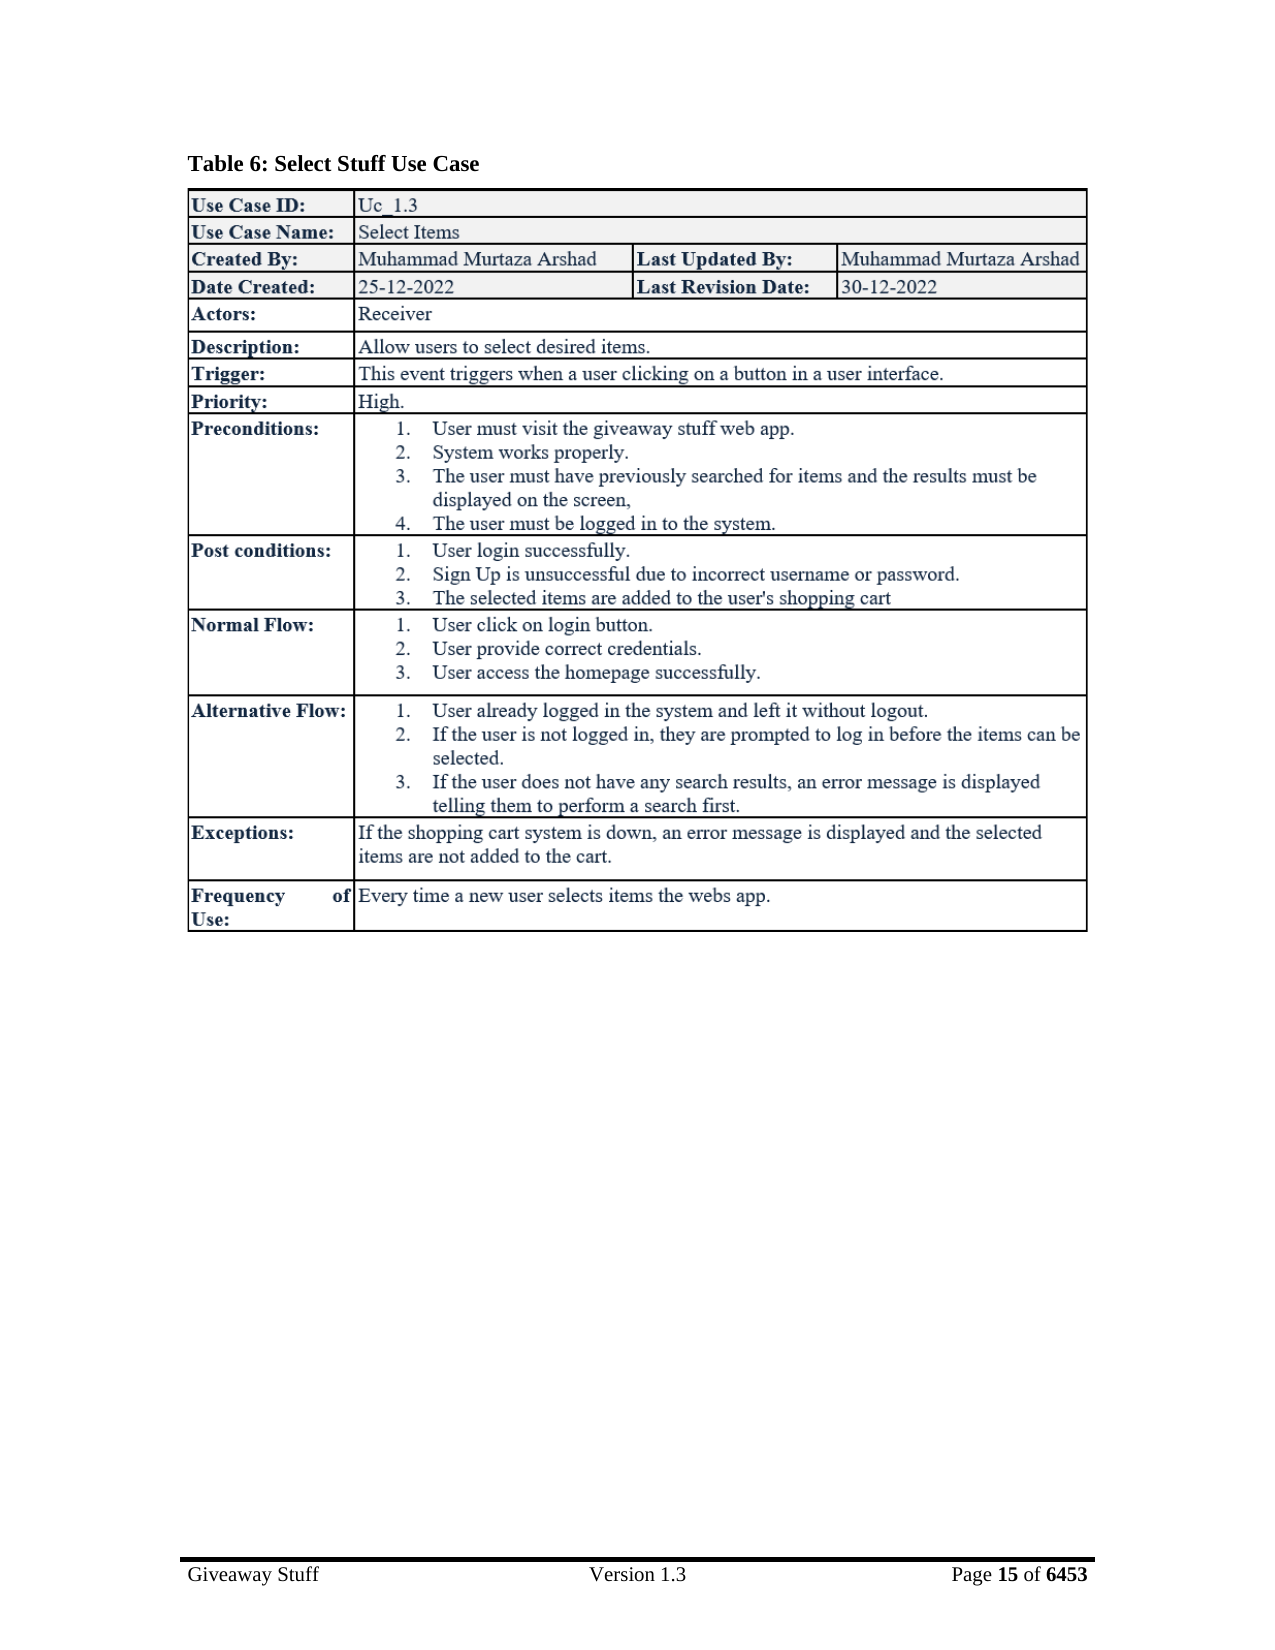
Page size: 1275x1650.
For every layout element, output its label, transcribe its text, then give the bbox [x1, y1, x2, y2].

picture [187, 188, 1088, 932]
